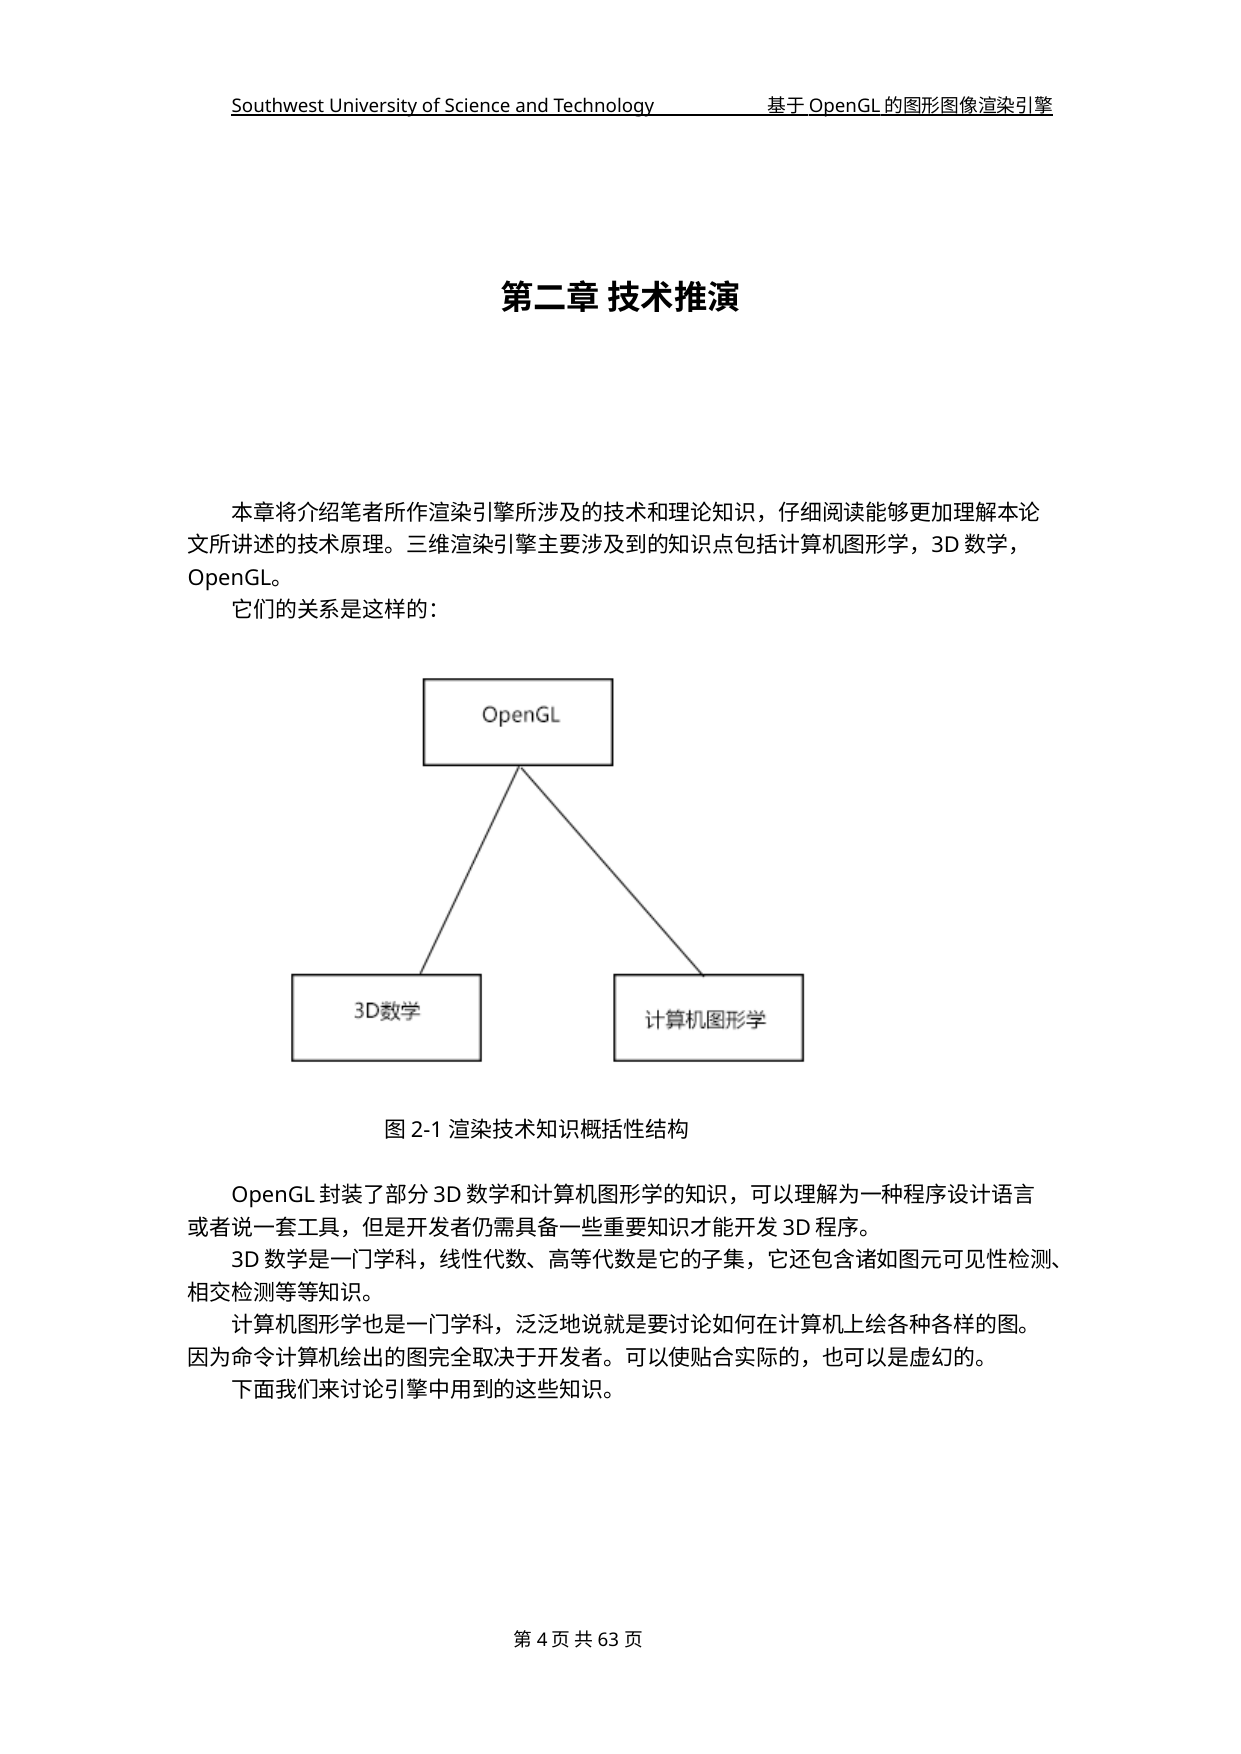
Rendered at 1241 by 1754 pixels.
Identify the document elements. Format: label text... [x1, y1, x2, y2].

text 图2-1 渲染技术知识概括性结构 [187, 1112, 1053, 1144]
text 它们的关系是这样的： [187, 592, 1053, 624]
text 计算机图形学也是一门学科，泛泛地说就是要讨论如何在计算机上绘各种各样的图。因为命令计算机绘出的图完全取决于开发者。可以使贴合实际的，也可以是虚幻的。 [187, 1307, 1053, 1372]
subtitle 技术推演 [187, 262, 1053, 327]
text 本章将介绍笔者所作渲染引擎所涉及的技术和理论知识，仔细阅读能够更加理解本论文所讲述的技术原理。三维渲染引擎主要涉及到的知识点包括计算机图形学，3D数学，OpenGL。 [187, 494, 1053, 592]
text 下面我们来讨论引擎中用到的这些知识。 [187, 1372, 1053, 1404]
picture [231, 630, 839, 1106]
text 3D数学是一门学科，线性代数、高等代数是它的子集，它还包含诸如图元可见性检测、相交检测等等知识。 [187, 1242, 1053, 1307]
text OpenGL封装了部分3D数学和计算机图形学的知识，可以理解为一种程序设计语言或者说一套工具，但是开发者仍需具备一些重要知识才能开发3D程序。 [187, 1177, 1053, 1242]
